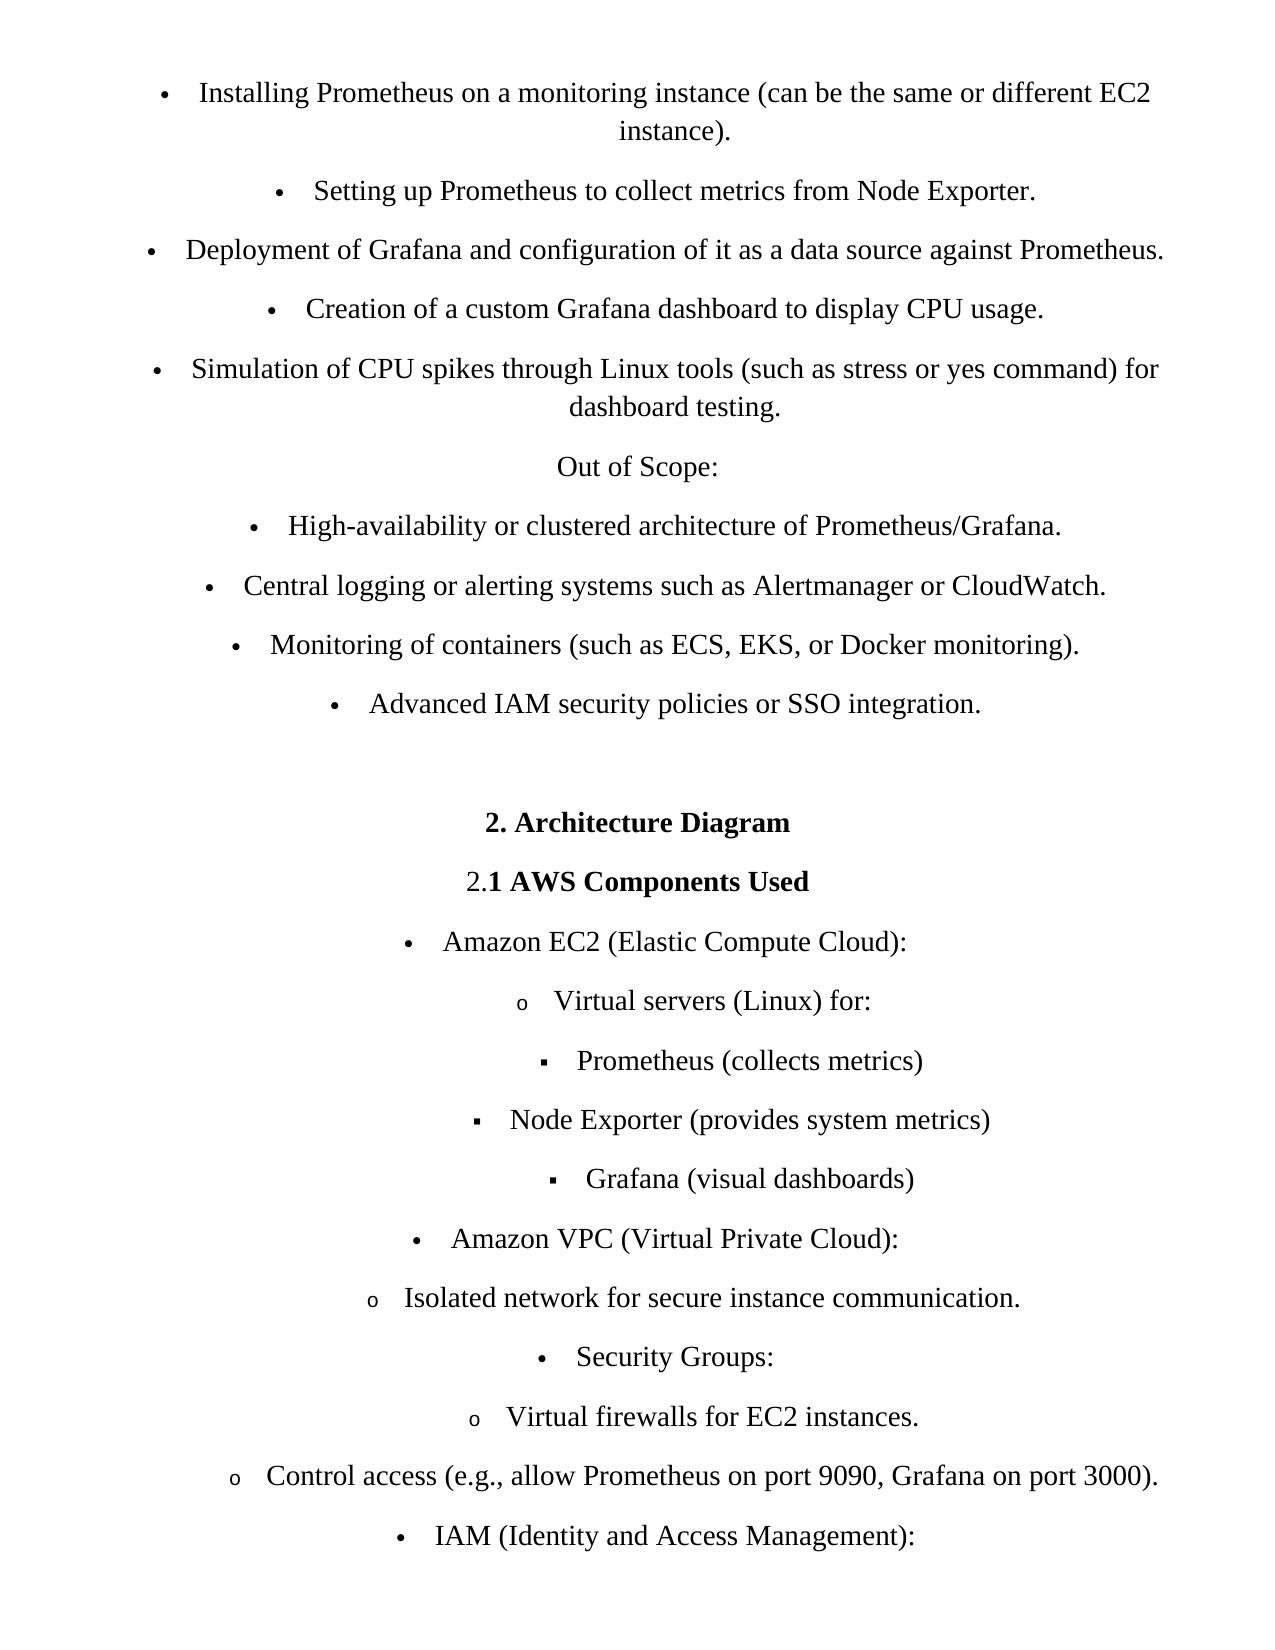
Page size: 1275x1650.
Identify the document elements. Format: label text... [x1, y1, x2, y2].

list Isolated network for secure instance communication. [187, 1280, 1200, 1314]
list Security Groups: [112, 1339, 1200, 1373]
text Out of Scope: [75, 449, 1200, 482]
list Virtual firewalls for EC2 instances. [187, 1399, 1200, 1432]
list IAM (Identity and Access Management): [112, 1518, 1200, 1551]
list Amazon EC2 (Elastic Compute Cloud): [112, 924, 1200, 957]
list Node Exporter (provides system metrics) [262, 1102, 1200, 1136]
list Control access (e.g., allow Prometheus on port 9090, Grafana on port 3000). [187, 1458, 1200, 1492]
list High-availability or clustered architecture of Prometheus/Grafana. [112, 508, 1200, 542]
list Monitoring of containers (such as ECS, EKS, or Docker monitoring). [112, 627, 1200, 661]
list Grafana (visual dashboards) [262, 1161, 1200, 1195]
list Setting up Prometheus to collect metrics from Node Exporter. [112, 173, 1200, 206]
list Amazon VPC (Virtual Private Cloud): [112, 1221, 1200, 1254]
list Prometheus (collects metrics) [262, 1043, 1200, 1076]
list Deployment of Grafana and configuration of it as a data source against Prometheus. [112, 232, 1200, 266]
list Installing Prometheus on a monitoring instance (can be the same or different EC2 instance). [112, 75, 1200, 147]
text 2. Architecture Diagram [75, 805, 1200, 839]
list Creation of a custom Grafana dashboard to display CPU usage. [112, 292, 1200, 325]
text 2.1 AWS Components Used [75, 864, 1200, 898]
list Simulation of CPU spikes through Linux tools (such as stress or yes command) for dashboard testing. [112, 351, 1200, 423]
list Advanced IAM security policies or SSO integration. [112, 686, 1200, 720]
list Central logging or alerting systems such as Alertmanager or CloudWatch. [112, 568, 1200, 601]
list Virtual servers (Linux) for: [187, 983, 1200, 1017]
